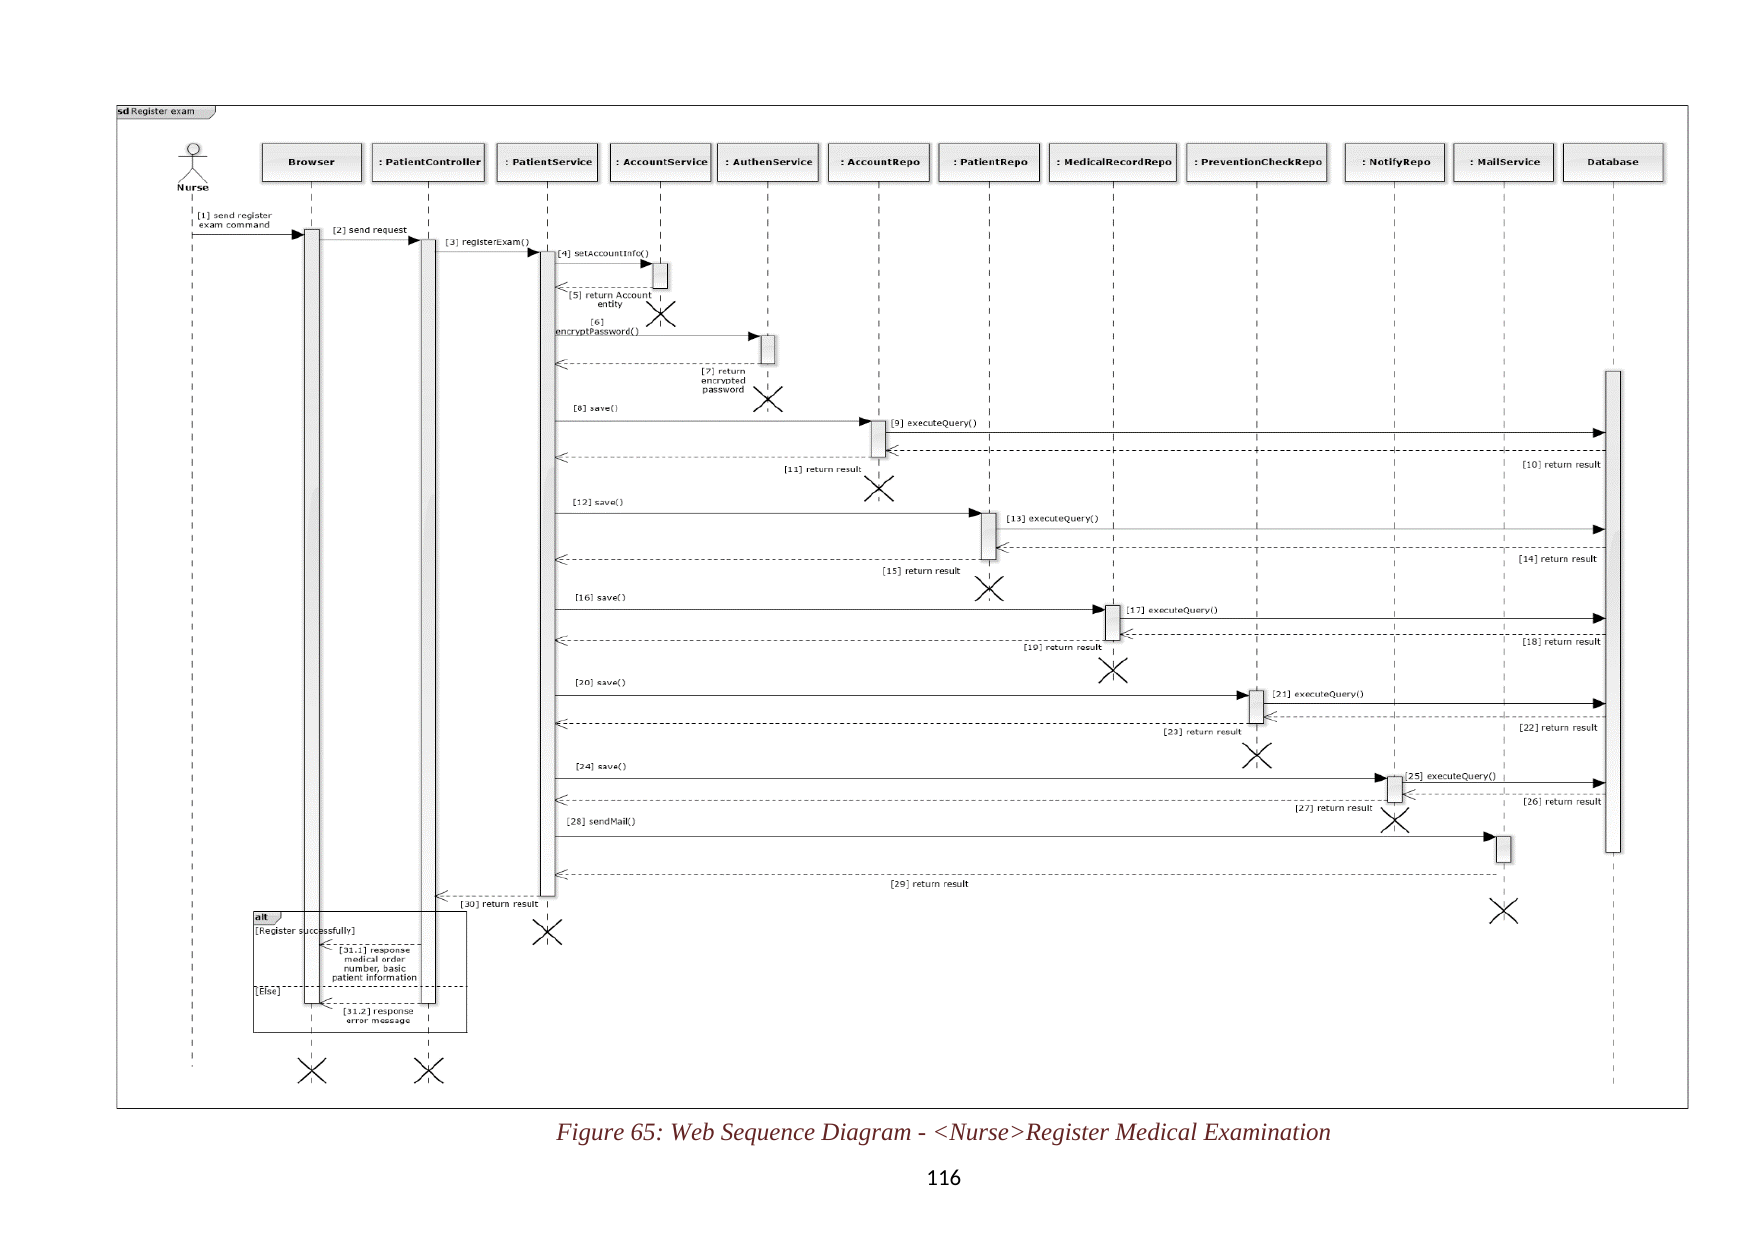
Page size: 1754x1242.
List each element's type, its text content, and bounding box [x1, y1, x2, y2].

picture [105, 96, 1699, 1118]
text Figure 65: Web Sequence Diagram - <Nurse>Register Medical Examination [162, 1117, 1725, 1146]
